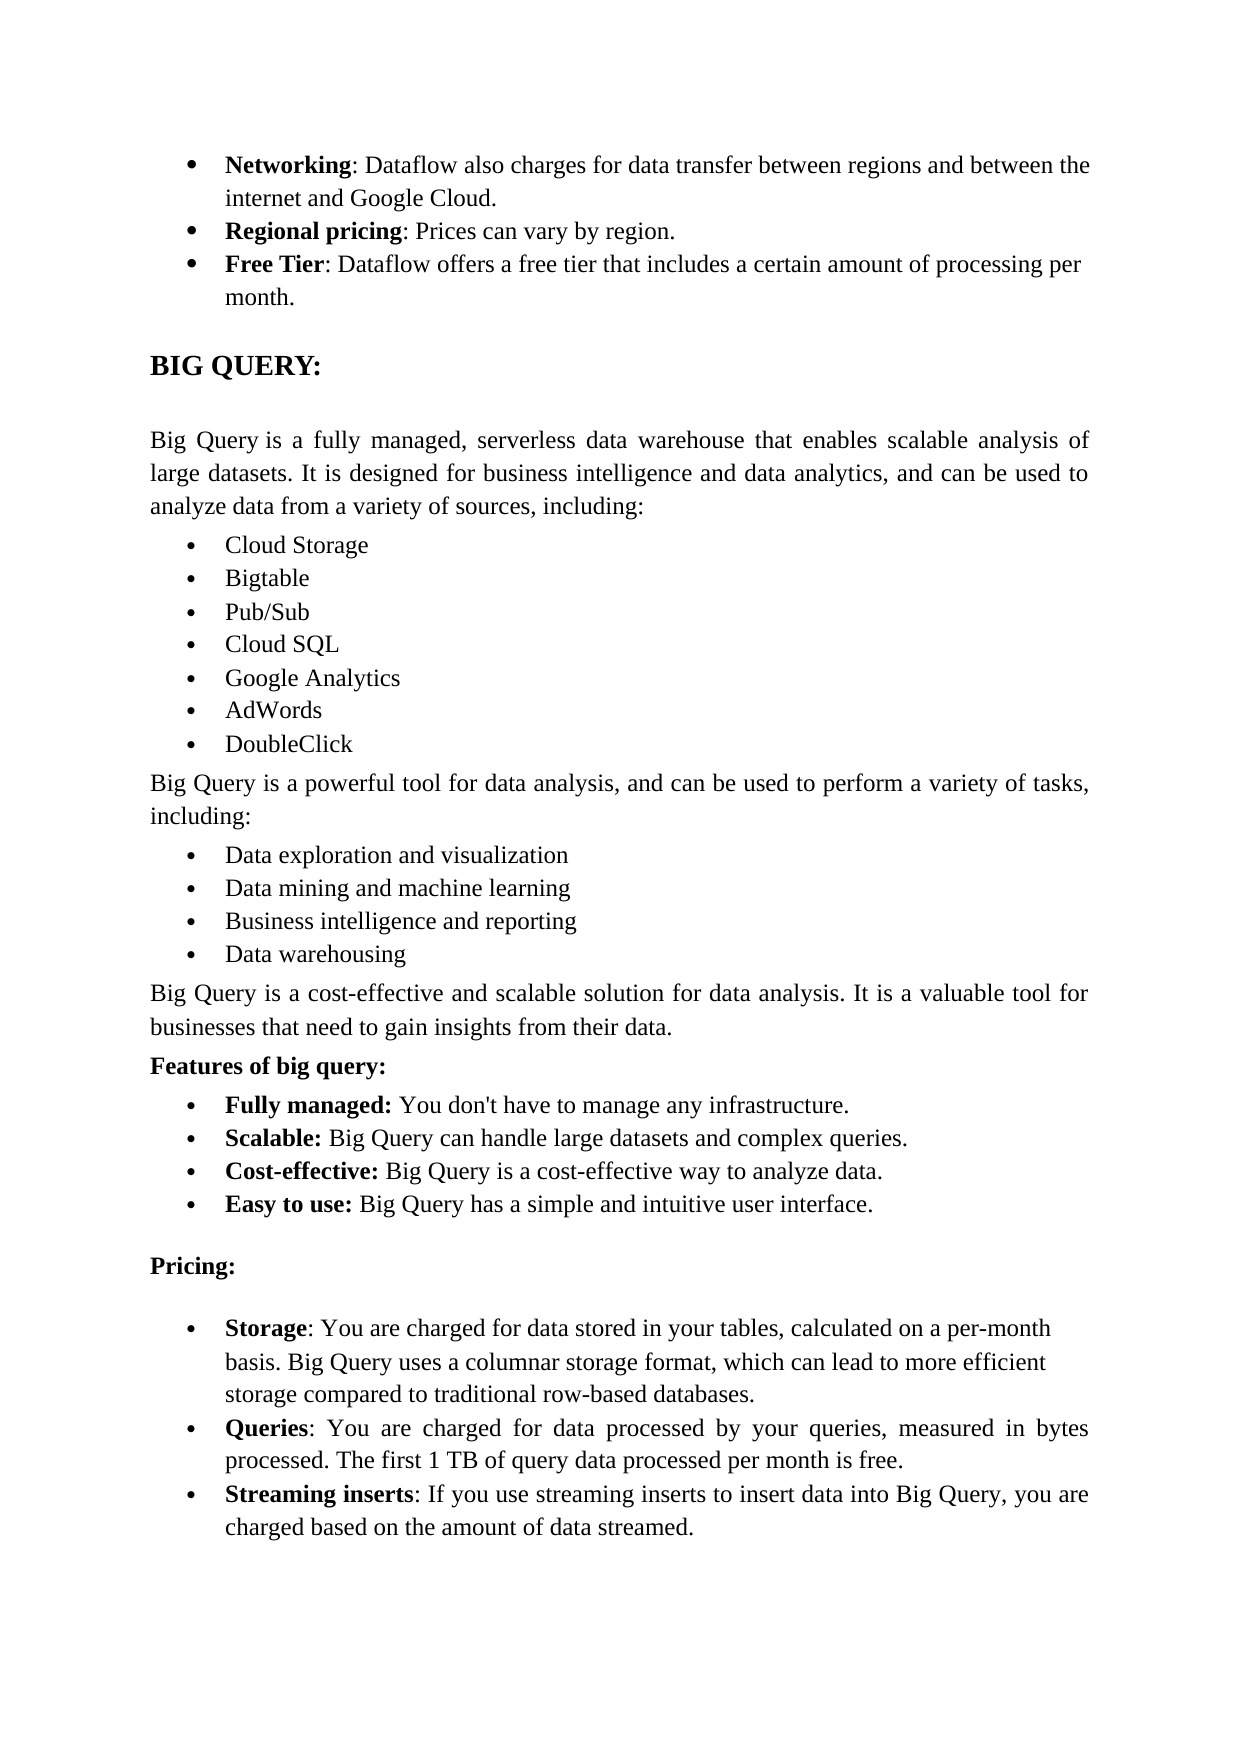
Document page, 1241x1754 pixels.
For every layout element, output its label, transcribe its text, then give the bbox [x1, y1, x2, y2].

list Cloud SQL [187, 629, 1090, 658]
list Data exploration and visualization [187, 840, 1090, 869]
list Easy to use: Big Query has a simple and intuitive user interface. [187, 1189, 1090, 1218]
list Free Tier: Dataflow offers a free tier that includes a certain amount of processing per month. [187, 249, 1090, 311]
list Queries: You are charged for data processed by your queries, measured in bytes processed. The first 1 TB of query data processed per month is free. [187, 1413, 1090, 1474]
list Cost-effective: Big Query is a cost-effective way to analyze data. [187, 1156, 1090, 1185]
text Pricing: [150, 1251, 1090, 1280]
list Scalable: Big Query can handle large datasets and complex queries. [187, 1123, 1090, 1152]
list Pub/Sub [187, 597, 1090, 625]
list Cloud Storage [187, 531, 1090, 559]
list AdWords [187, 696, 1090, 724]
text Big Query is a powerful tool for data analysis, and can be used to perform a variety of tasks, including: [150, 768, 1090, 830]
list Business intelligence and reporting [187, 906, 1090, 935]
list Data warehousing [187, 939, 1090, 968]
text BIG QUERY: [150, 348, 1090, 382]
list Storage: You are charged for data stored in your tables, calculated on a per-month basis. Big Query uses a columnar storage format, which can lead to more efficient storage compared to traditional row-based databases. [187, 1313, 1090, 1408]
list Bigtable [187, 563, 1090, 592]
text Features of big query: [150, 1051, 1090, 1079]
list Data mining and machine learning [187, 873, 1090, 902]
list Google Analytics [187, 663, 1090, 691]
list Networking: Dataflow also charges for data transfer between regions and between the internet and Google Cloud. [187, 150, 1090, 212]
list Fully managed: You don't have to manage any infrastructure. [187, 1090, 1090, 1119]
list DoubleClick [187, 729, 1090, 757]
text Big Query is a cost-effective and scalable solution for data analysis. It is a valuable tool for businesses that need to gain insights from their data. [150, 978, 1090, 1040]
list Streaming inserts: If you use streaming inserts to insert data into Big Query, you are charged based on the amount of data streamed. [187, 1479, 1090, 1540]
text Big Query is a fully managed, serverless data warehouse that enables scalable analysis of large datasets. It is designed for business intelligence and data analytics, and can be used to analyze data from a variety of sources, including: [150, 425, 1090, 520]
list Regional pricing: Prices can vary by region. [187, 216, 1090, 245]
